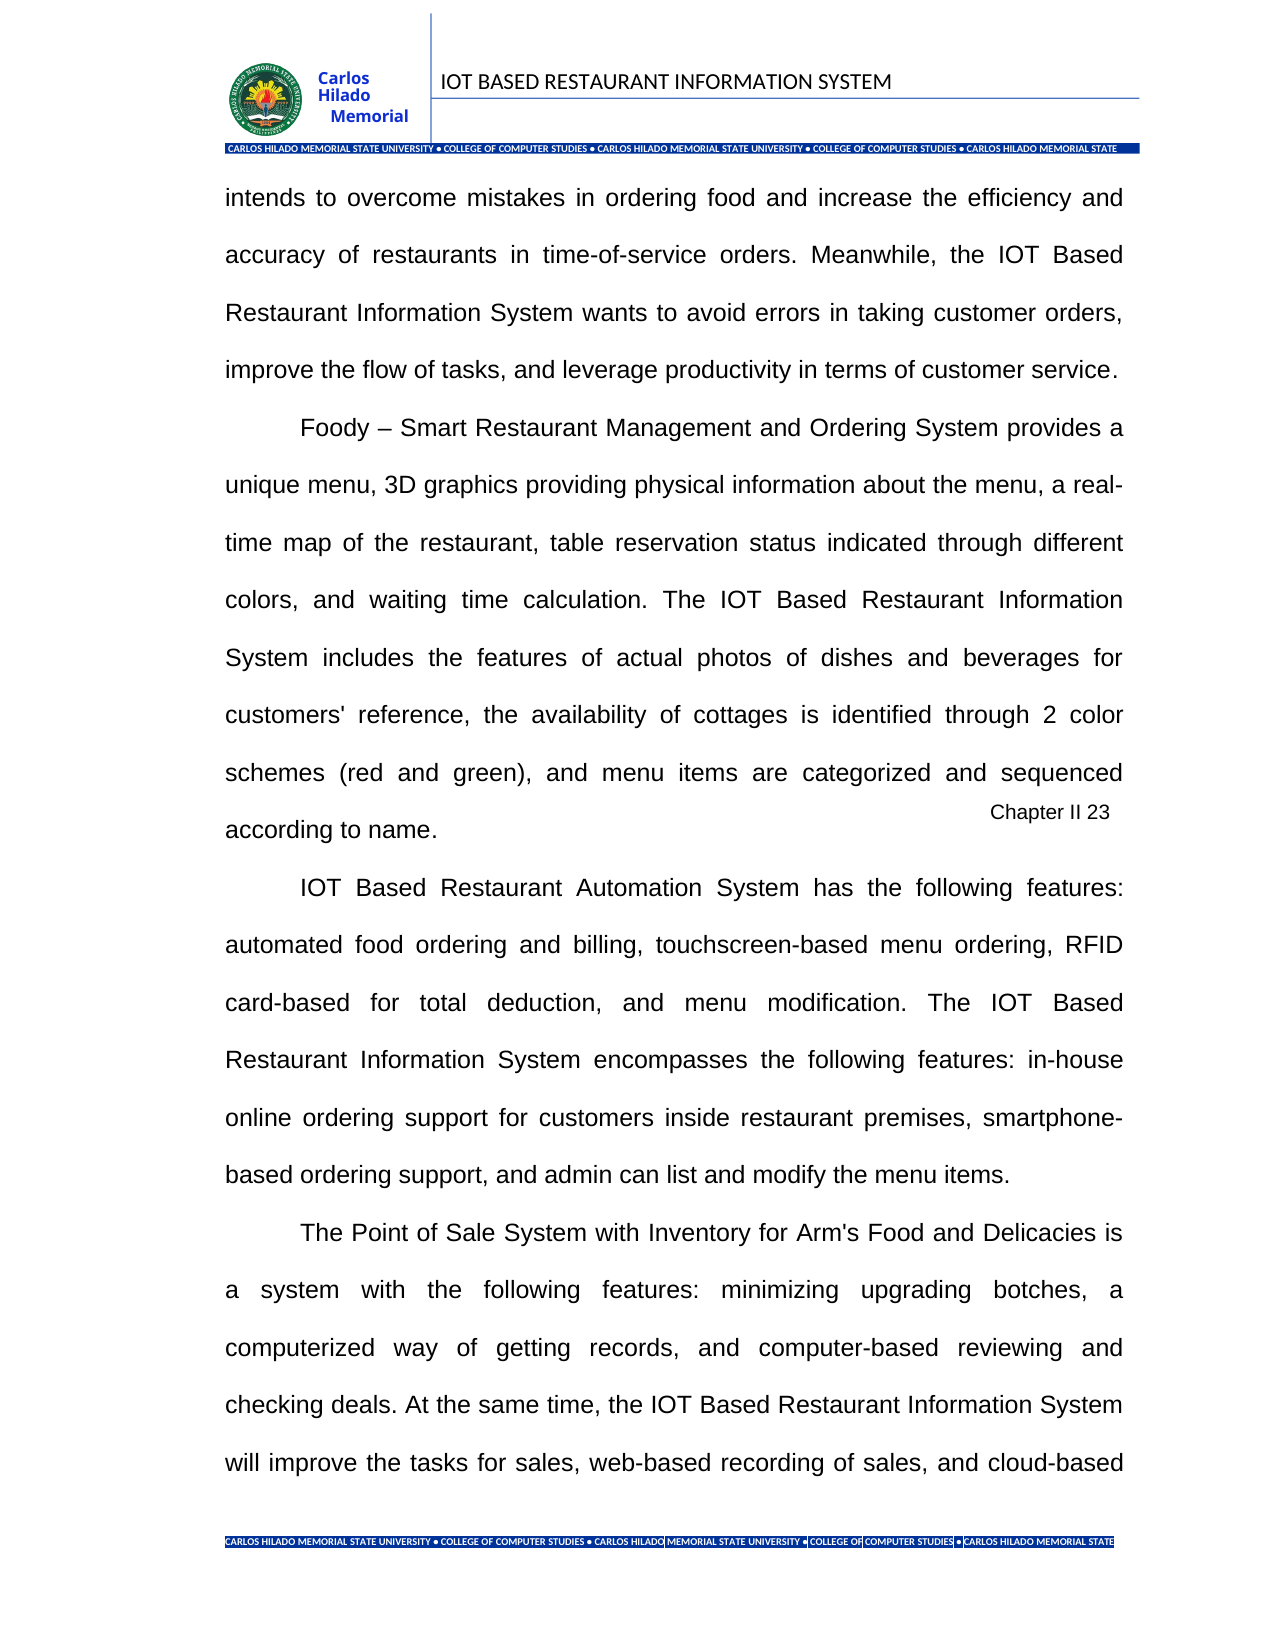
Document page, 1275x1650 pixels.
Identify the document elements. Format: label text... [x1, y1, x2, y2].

picture [229, 63, 302, 136]
text IOT Based Restaurant Automation System has the following features: automated food ordering and billing, touchscreen-based menu ordering, RFID card-based for total deduction, and menu modification. The IOT Based Restaurant Information System encompasses the following features: in-house online ordering support for customers inside restaurant premises, smartphone-based ordering support, and admin can list and modify the menu items. [225, 873, 1125, 1189]
text Foody – Smart Restaurant Management and Ordering System provides a unique menu, 3D graphics providing physical information about the menu, a real-time map of the restaurant, table reservation status indicated through different colors, and waiting time calculation. The IOT Based Restaurant Information System includes the features of actual photos of dishes and beverages for customers' reference, the availability of cottages is identified through 2 color schemes (red and green), and menu items are categorized and sequenced according to name. [225, 413, 1125, 844]
